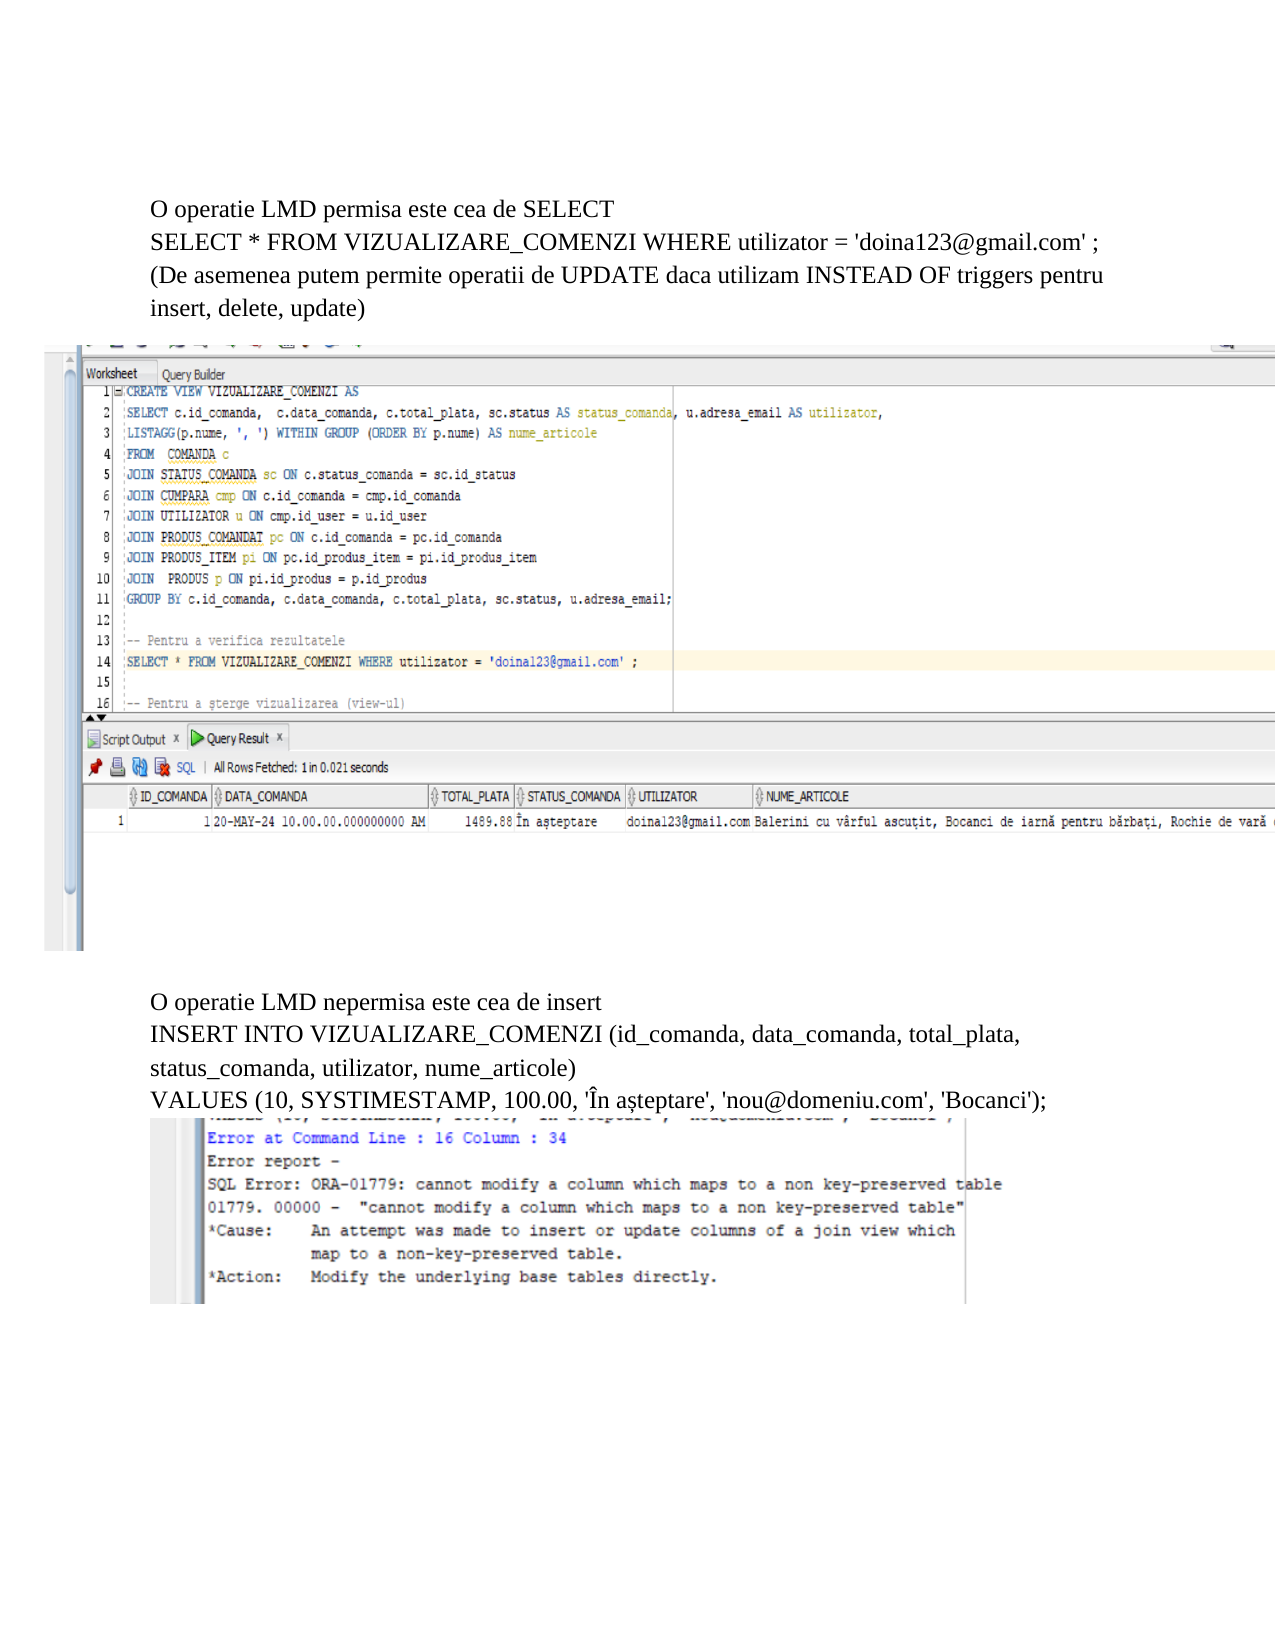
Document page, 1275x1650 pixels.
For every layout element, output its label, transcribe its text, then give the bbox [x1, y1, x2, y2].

text O operatie LMD nepermisa este cea de insert [150, 987, 1125, 1015]
text (De asemenea putem permite operatii de UPDATE daca utilizam INSTEAD OF triggers pentru insert, delete, update) [150, 260, 1125, 322]
picture [150, 1118, 1125, 1304]
text O operatie LMD permisa este cea de SELECT [150, 194, 1125, 223]
text INSERT INTO VIZUALIZARE_COMENZI (id_comanda, data_comanda, total_plata, status_comanda, utilizator, nume_articole) [150, 1019, 1125, 1081]
picture [44, 345, 1275, 951]
text VALUES (10, SYSTIMESTAMP, 100.00, 'În așteptare', 'nou@domeniu.com', 'Bocanci'); [150, 1086, 1125, 1114]
text SELECT * FROM VIZUALIZARE_COMENZI WHERE utilizator = 'doina123@gmail.com' ; [150, 227, 1125, 256]
